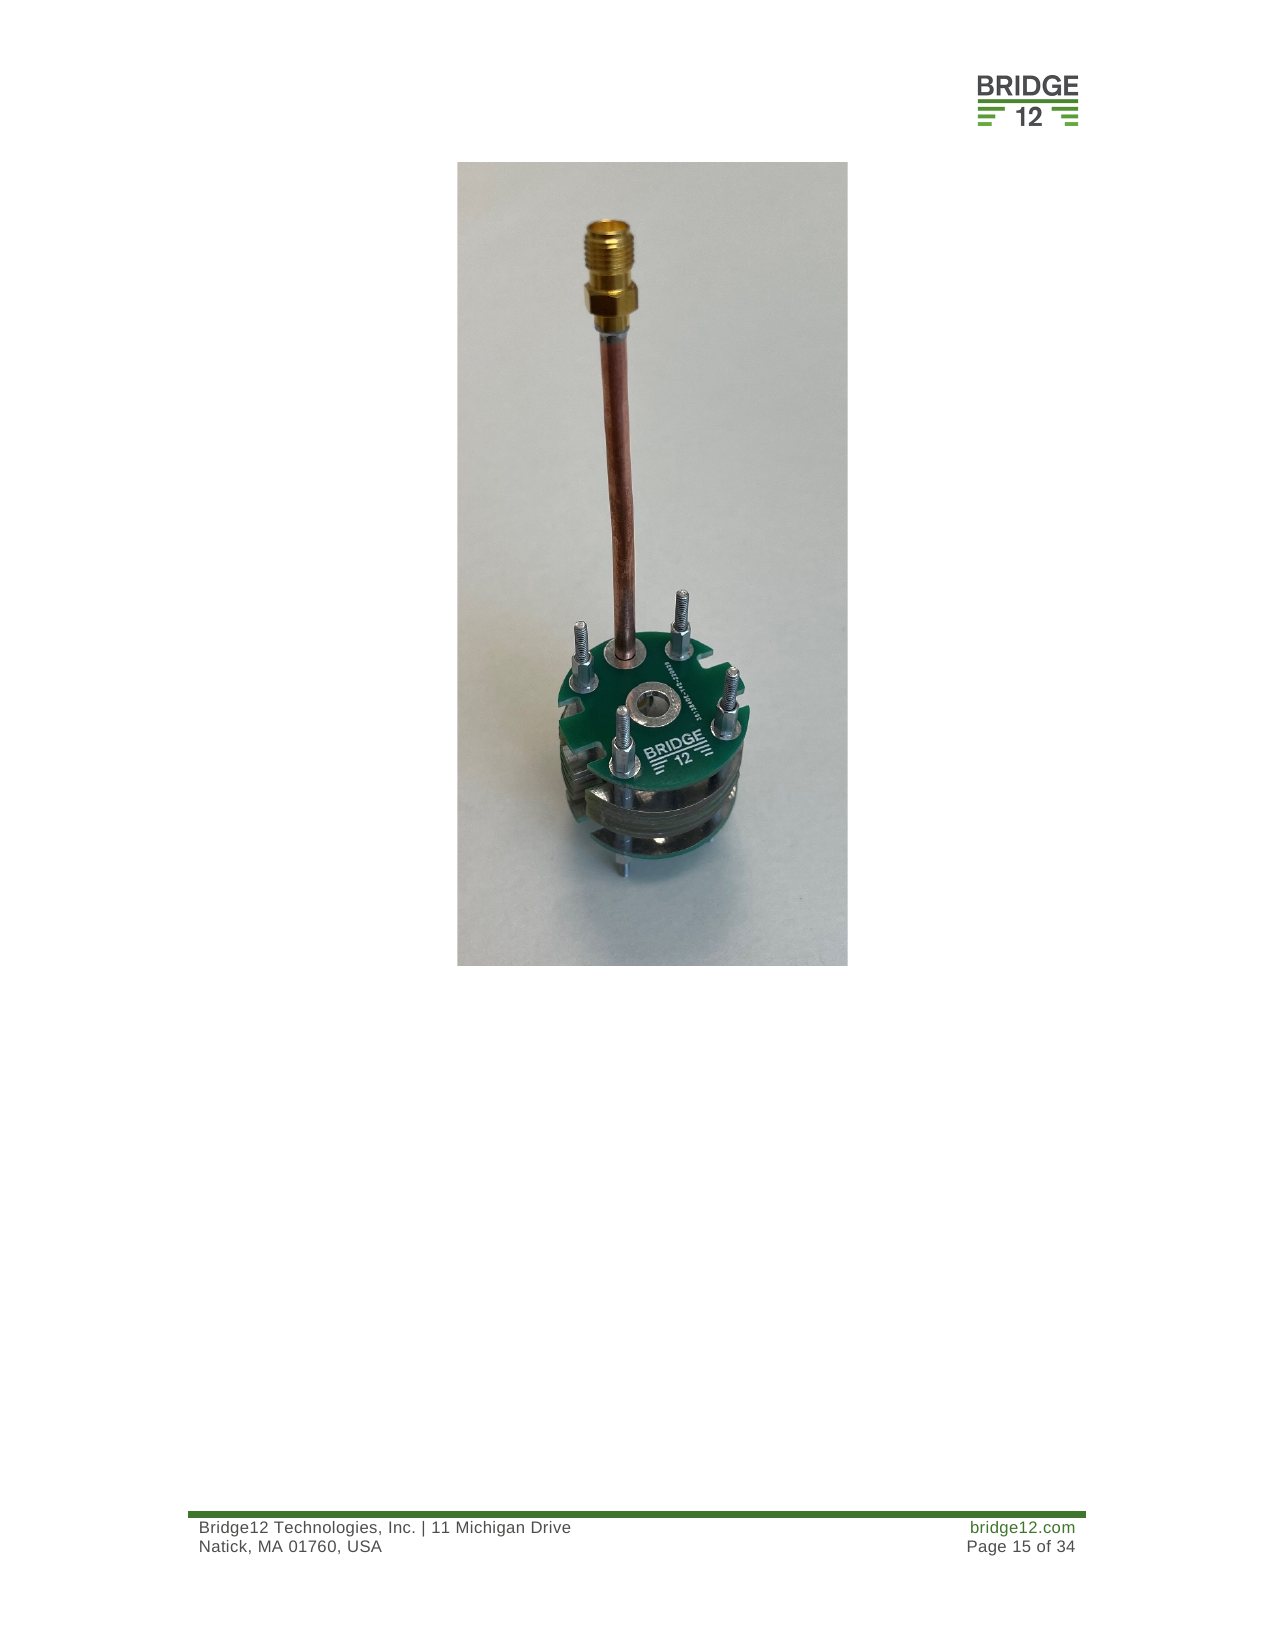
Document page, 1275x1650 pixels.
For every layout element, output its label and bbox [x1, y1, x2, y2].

picture [457, 162, 848, 966]
picture [977, 75, 1079, 126]
